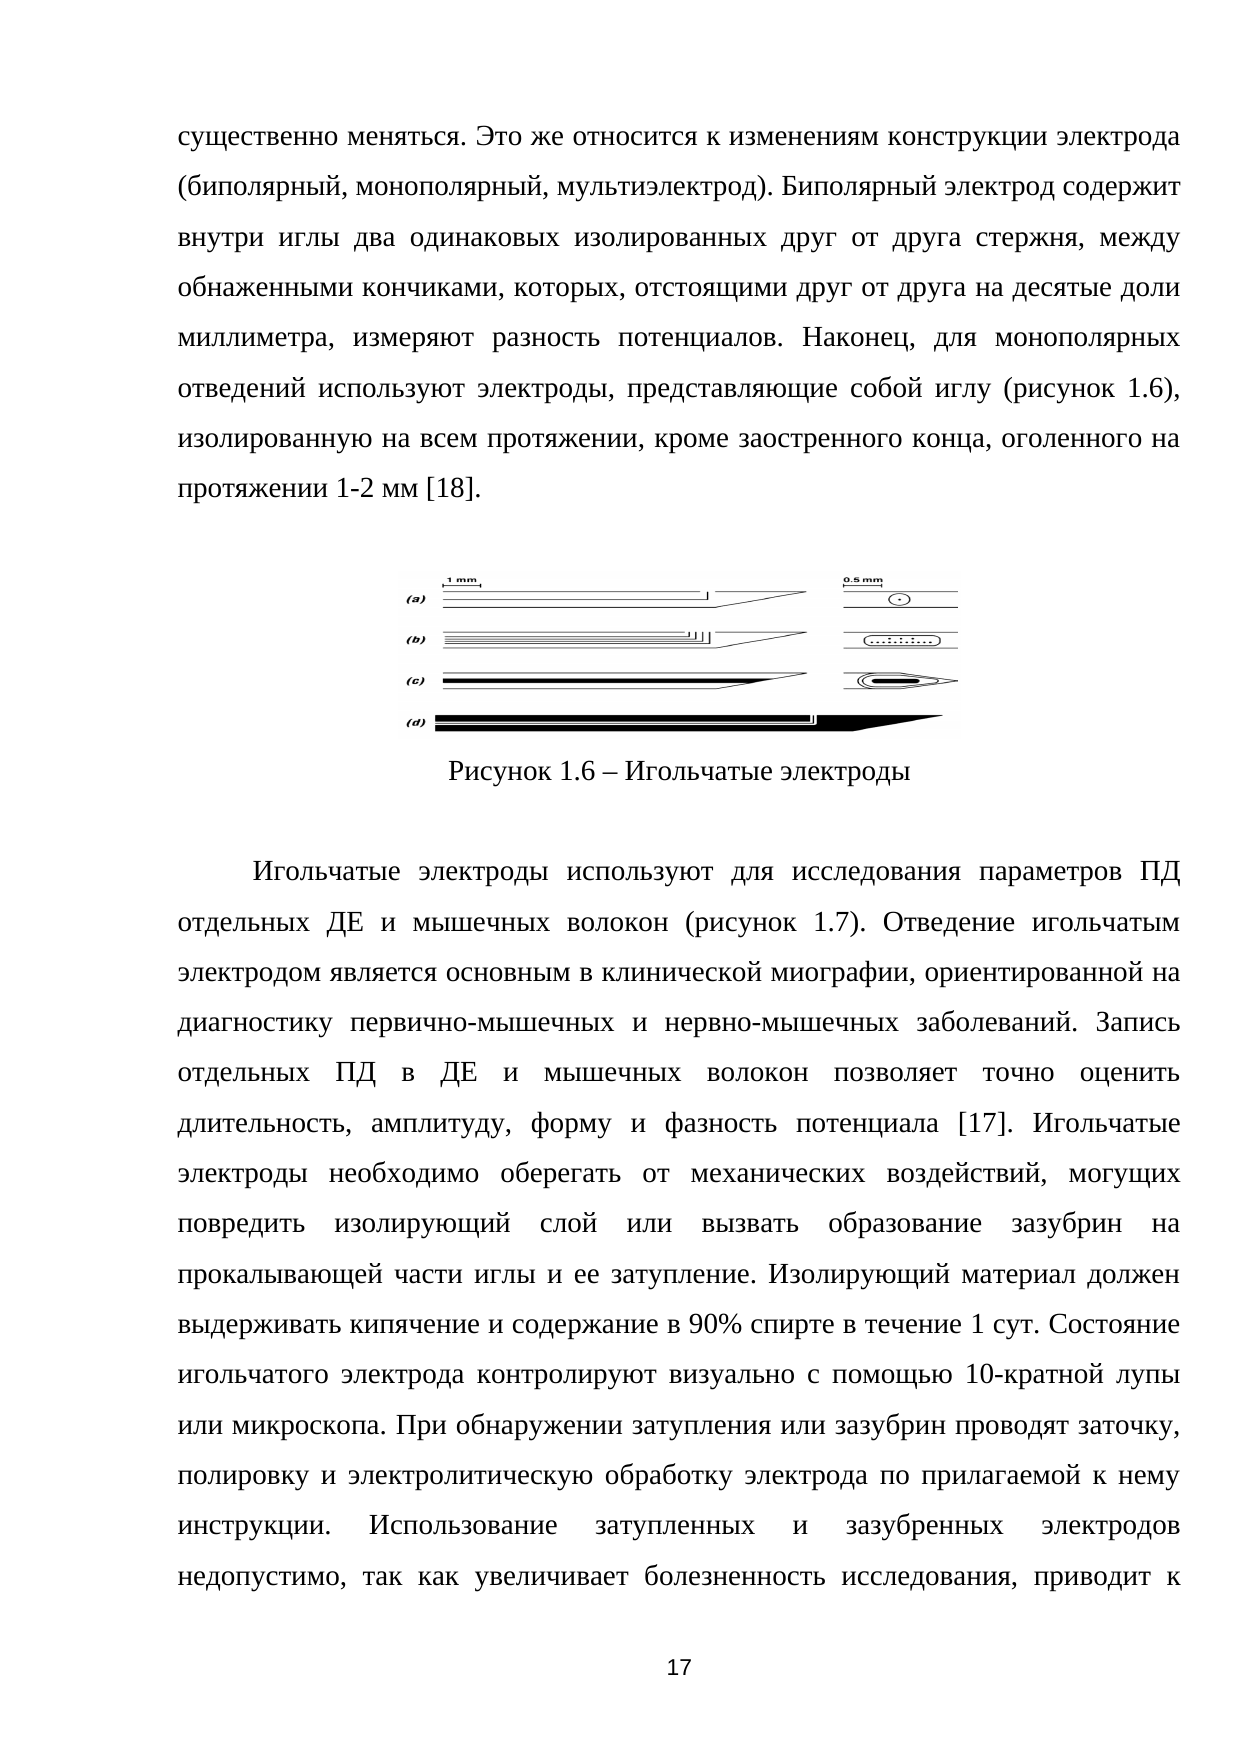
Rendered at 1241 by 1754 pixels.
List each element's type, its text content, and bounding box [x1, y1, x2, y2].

picture [397, 571, 962, 739]
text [177, 853, 1181, 1591]
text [177, 118, 1181, 504]
text Рисунок 1.6 – Игольчатые электроды [177, 753, 1181, 786]
